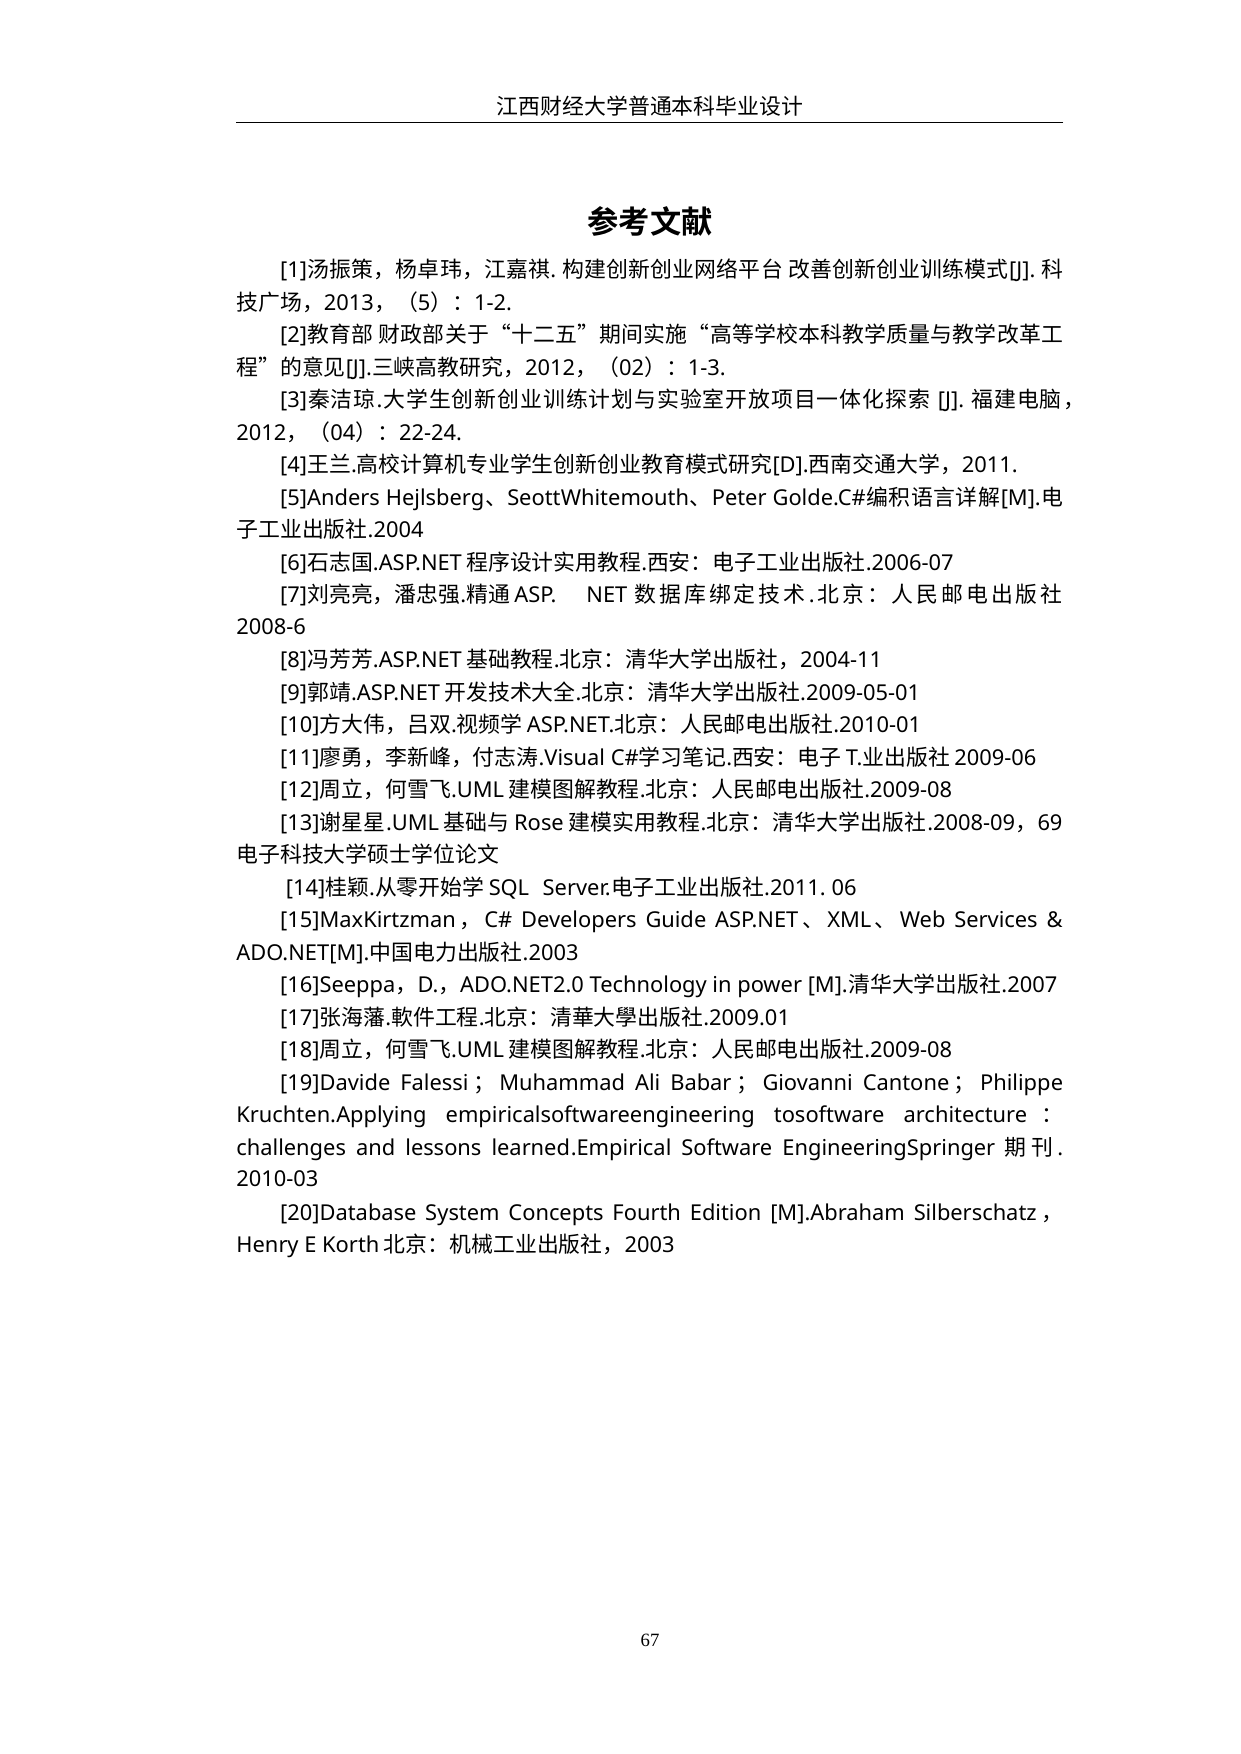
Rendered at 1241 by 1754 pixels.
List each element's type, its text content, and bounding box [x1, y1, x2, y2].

text [7]刘亮亮，潘忠强.精通ASP. NET数据库绑定技术.北京：人民邮电出版社2008-6 [236, 577, 1063, 642]
text [12]周立，何雪飞.UML建模图解教程.北京：人民邮电出版社.2009-08 [236, 772, 1063, 804]
text [3]秦洁琼.大学生创新创业训练计划与实验室开放项目一体化探索 [J]. 福建电脑，2012，（04）：22-24. [236, 382, 1063, 447]
text [10]方大伟，吕双.视频学ASP.NET.北京：人民邮电出版社.2010-01 [236, 707, 1063, 739]
text [11]廖勇，李新峰，付志涛.Visual C#学习笔记.西安：电子T.业出版社2009-06 [236, 739, 1063, 772]
text [15]MaxKirtzman，C# Developers Guide ASP.NET、XML、Web Services & ADO.NET[M].中国电力出版社.2003 [236, 902, 1063, 967]
text [18]周立，何雪飞.UML建模图解教程.北京：人民邮电出版社.2009-08 [236, 1032, 1063, 1064]
text [13]谢星星.UML基础与Rose建模实用教程.北京：清华大学出版社.2008-09，69电子科技大学硕士学位论文 [236, 804, 1063, 869]
text [4]王兰.高校计算机专业学生创新创业教育模式研究[D].西南交通大学，2011. [236, 447, 1063, 479]
text [6]石志国.ASP.NET程序设计实用教程.西安：电子工业出版社.2006-07 [236, 544, 1063, 577]
text [17]张海藩.軟件工程.北京：清華大學出版社.2009.01 [236, 999, 1063, 1032]
text [1]汤振策，杨卓玮，江嘉祺. 构建创新创业网络平台 改善创新创业训练模式[J]. 科技广场，2013，（5）：1-2. [236, 252, 1063, 317]
text [20]Database System Concepts Fourth Edition [M].Abraham Silberschatz， Henry E Korth北京：机械工业出版社，2003 [236, 1194, 1063, 1259]
text [5]Anders Hejlsberg、SeottWhitemouth、Peter Golde.C#编积语言详解[M].电子工业出版社.2004 [236, 479, 1063, 544]
text [8]冯芳芳.ASP.NET基础教程.北京：清华大学出版社，2004-11 [236, 642, 1063, 674]
text 参考文献 [236, 187, 1063, 252]
text [16]Seeppa，D.，ADO.NET2.0 Technology in power [M].清华大学岀版社.2007 [236, 967, 1063, 999]
text [2]教育部 财政部关于“十二五”期间实施“高等学校本科教学质量与教学改革工程”的意见[J].三峡高教研究，2012，（02）：1-3. [236, 317, 1063, 382]
text [19]Davide Falessi；Muhammad Ali Babar；Giovanni Cantone；Philippe Kruchten.Applying empiricalsoftwareengineering tosoftware architecture： challenges and lessons learned.Empirical Software EngineeringSpringer期刊. 2010-03 [236, 1064, 1063, 1194]
text [9]郭靖.ASP.NET开发技术大全.北京：清华大学出版社.2009-05-01 [236, 674, 1063, 707]
text [14]桂颖.从零开始学SQL Server.电子工业出版社.2011. 06 [236, 869, 1063, 902]
